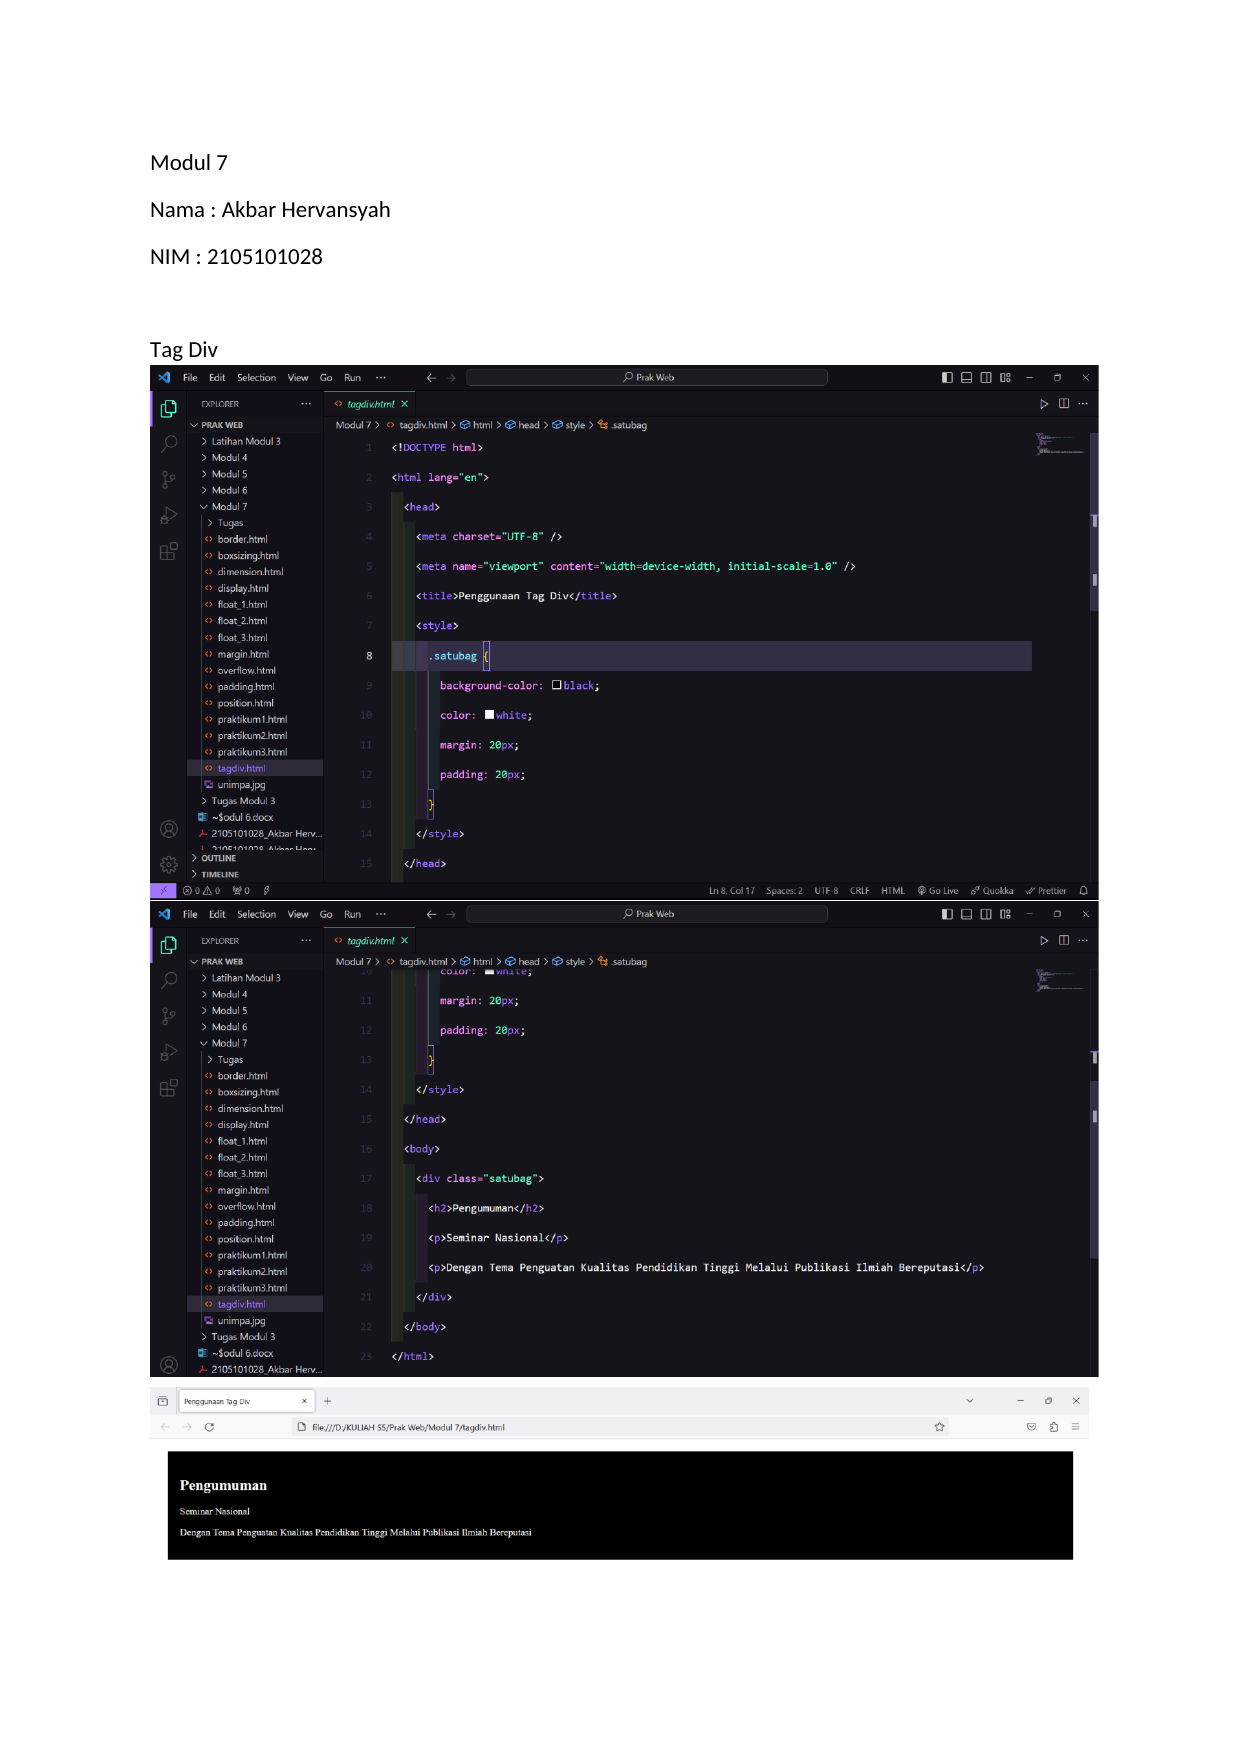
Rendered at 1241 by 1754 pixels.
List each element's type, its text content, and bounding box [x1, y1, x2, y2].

picture [150, 365, 1099, 1377]
text Modul 7 [150, 148, 1105, 176]
picture [150, 1387, 1090, 1560]
text Nama : Akbar Hervansyah NIM : 2105101028 [150, 195, 426, 270]
text Tag Div [150, 336, 1105, 364]
